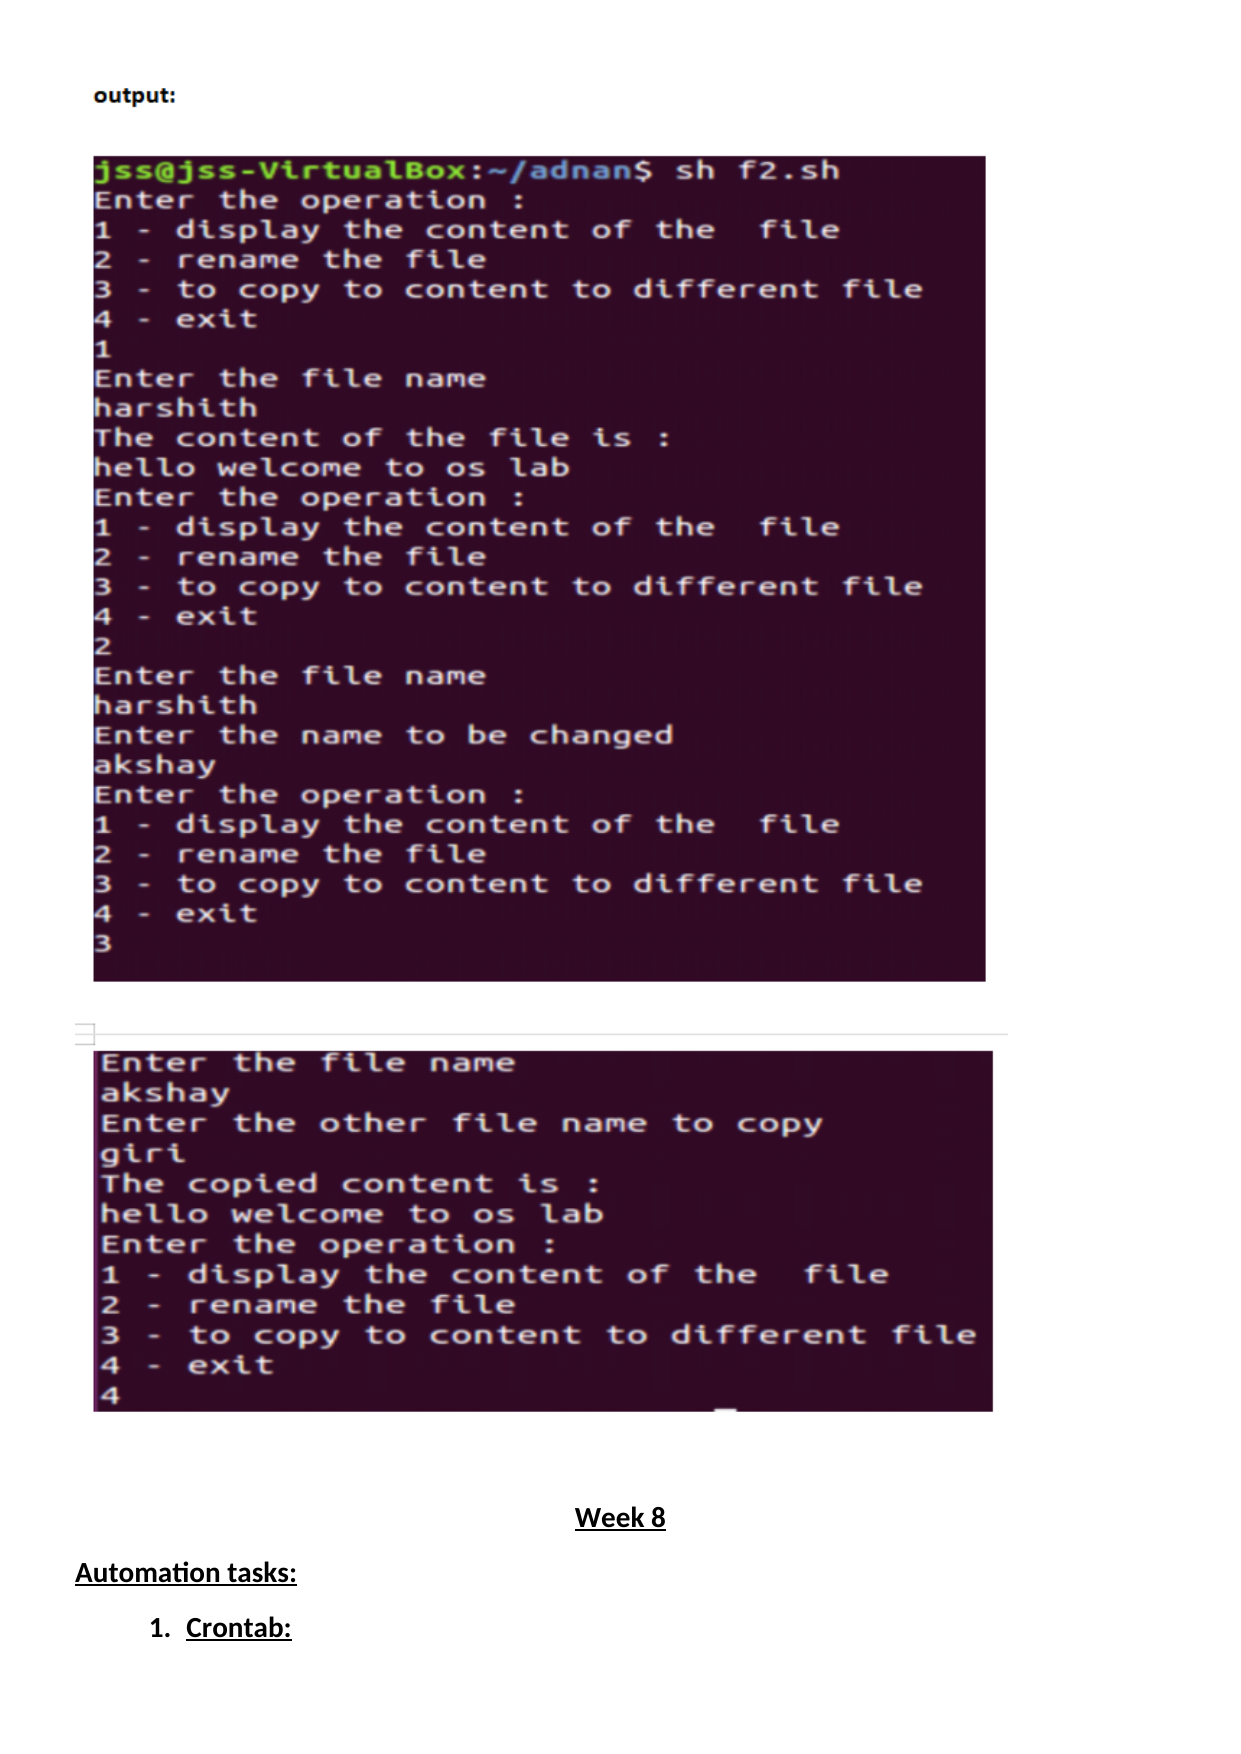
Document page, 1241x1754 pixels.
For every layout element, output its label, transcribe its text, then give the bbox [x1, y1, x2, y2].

text Automation tasks: [75, 1554, 1165, 1590]
picture [75, 75, 1009, 1425]
text Week 8 [75, 1499, 1165, 1534]
list Crontab: [149, 1609, 1165, 1645]
